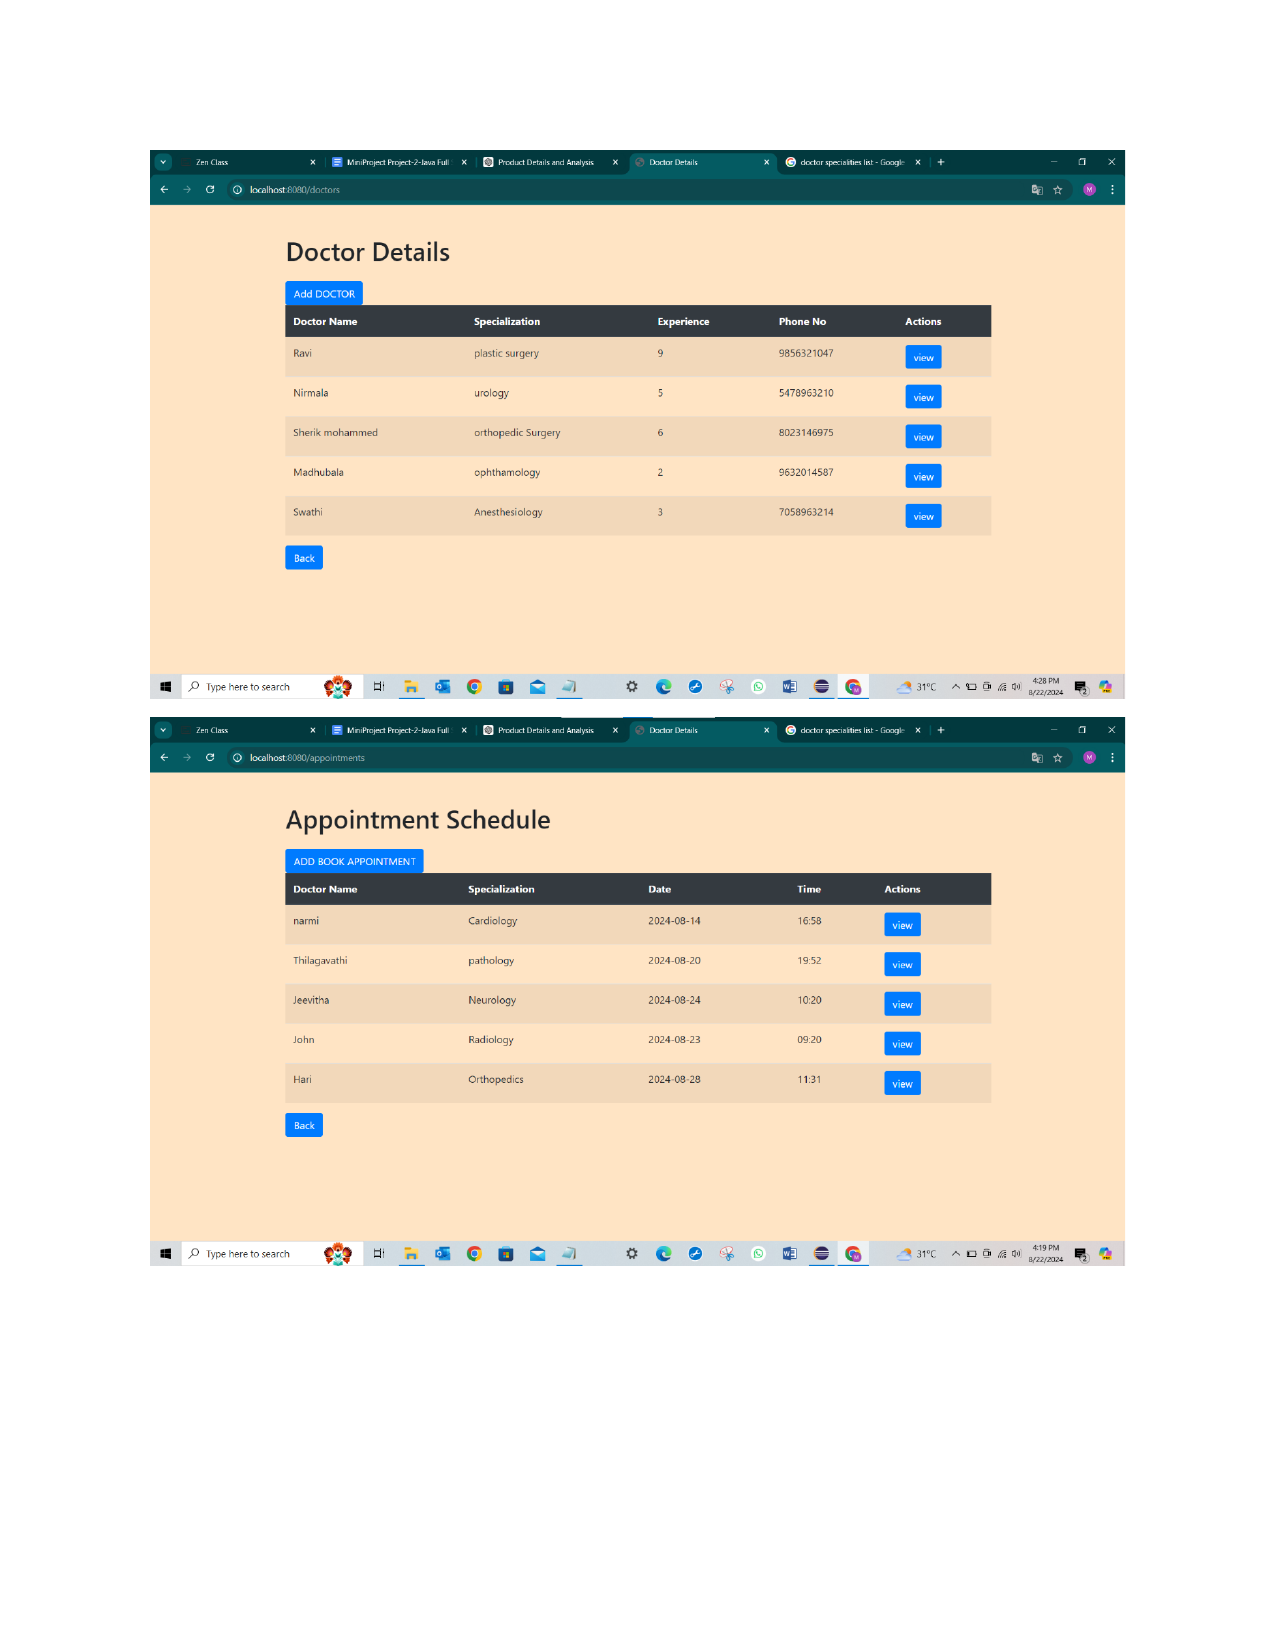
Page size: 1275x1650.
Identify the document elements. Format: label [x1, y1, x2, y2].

picture [150, 150, 1125, 699]
picture [150, 717, 1125, 1266]
